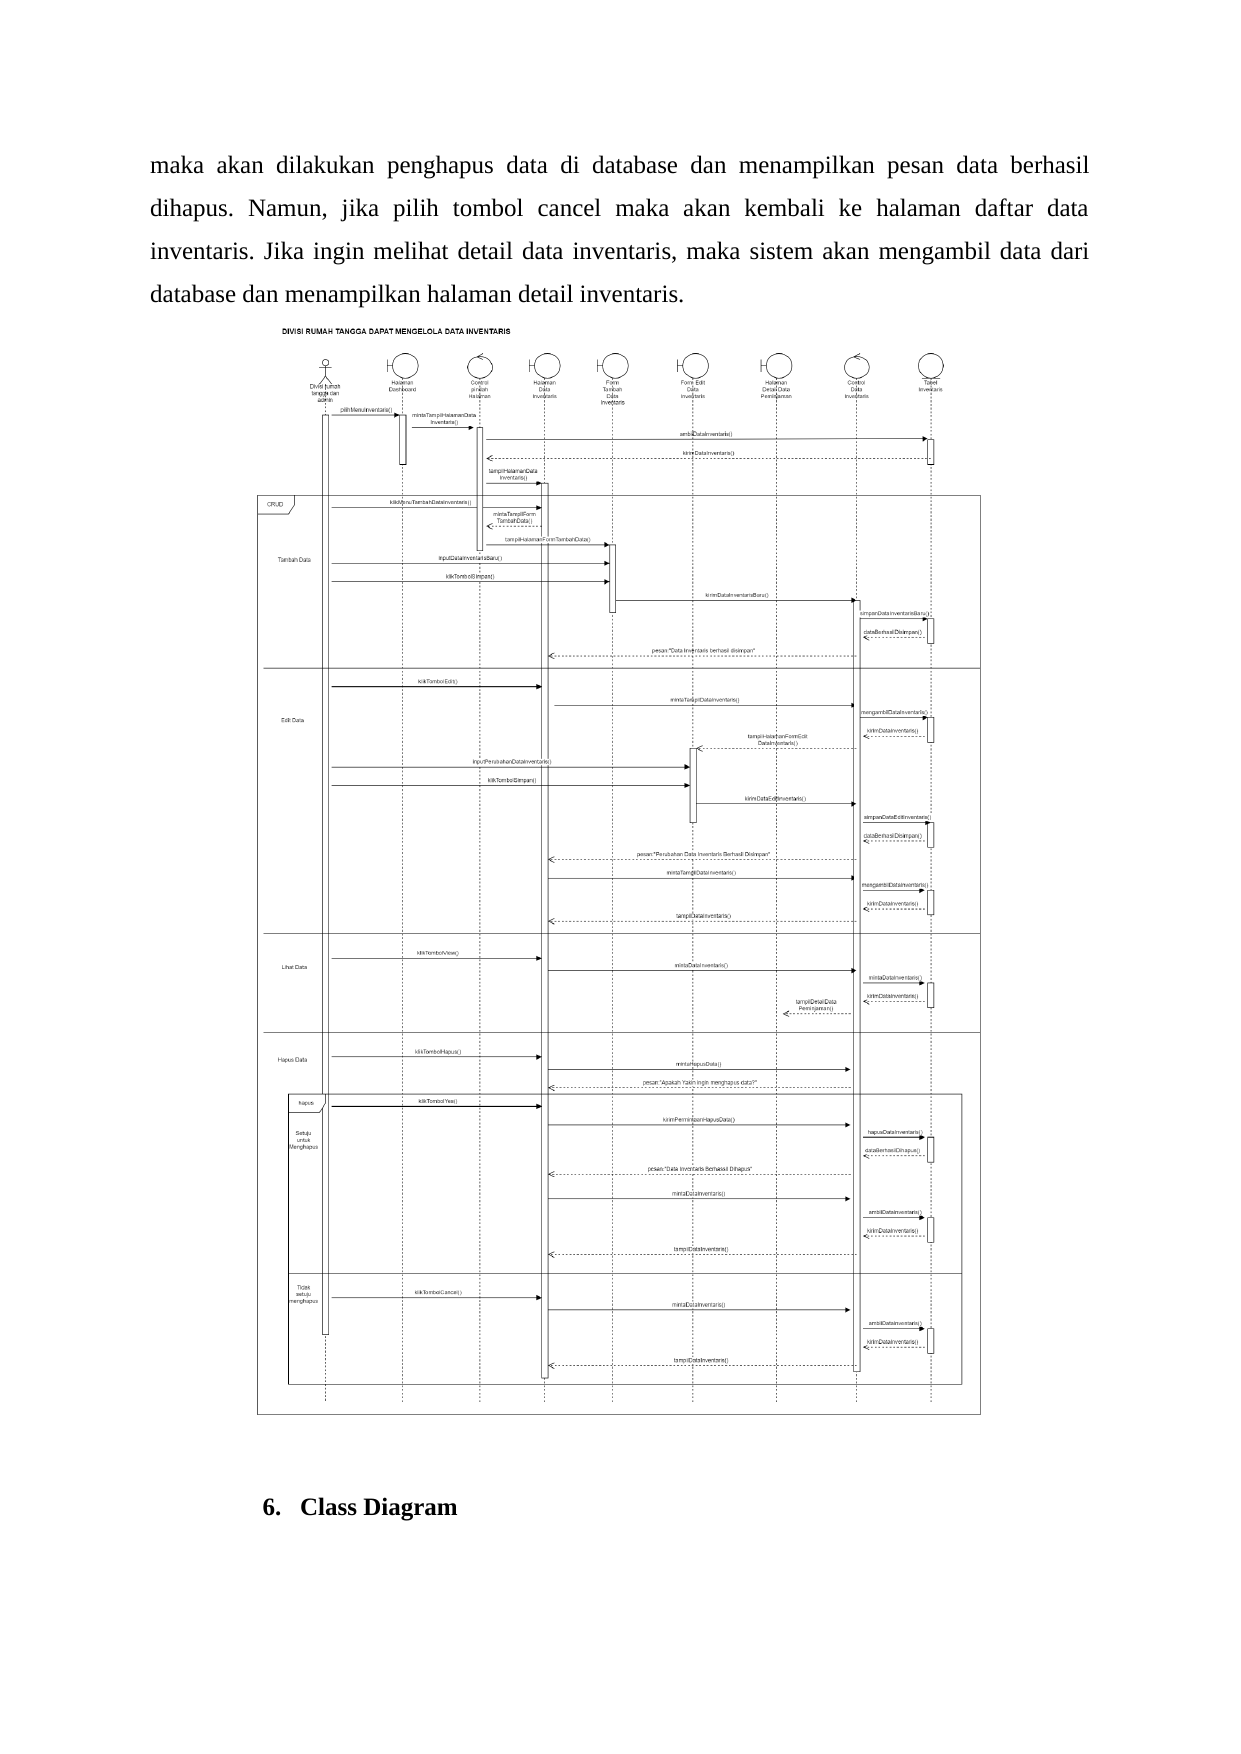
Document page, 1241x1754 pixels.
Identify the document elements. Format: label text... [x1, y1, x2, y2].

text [150, 150, 1090, 308]
picture [257, 322, 983, 1415]
list Class Diagram [262, 1492, 1090, 1520]
